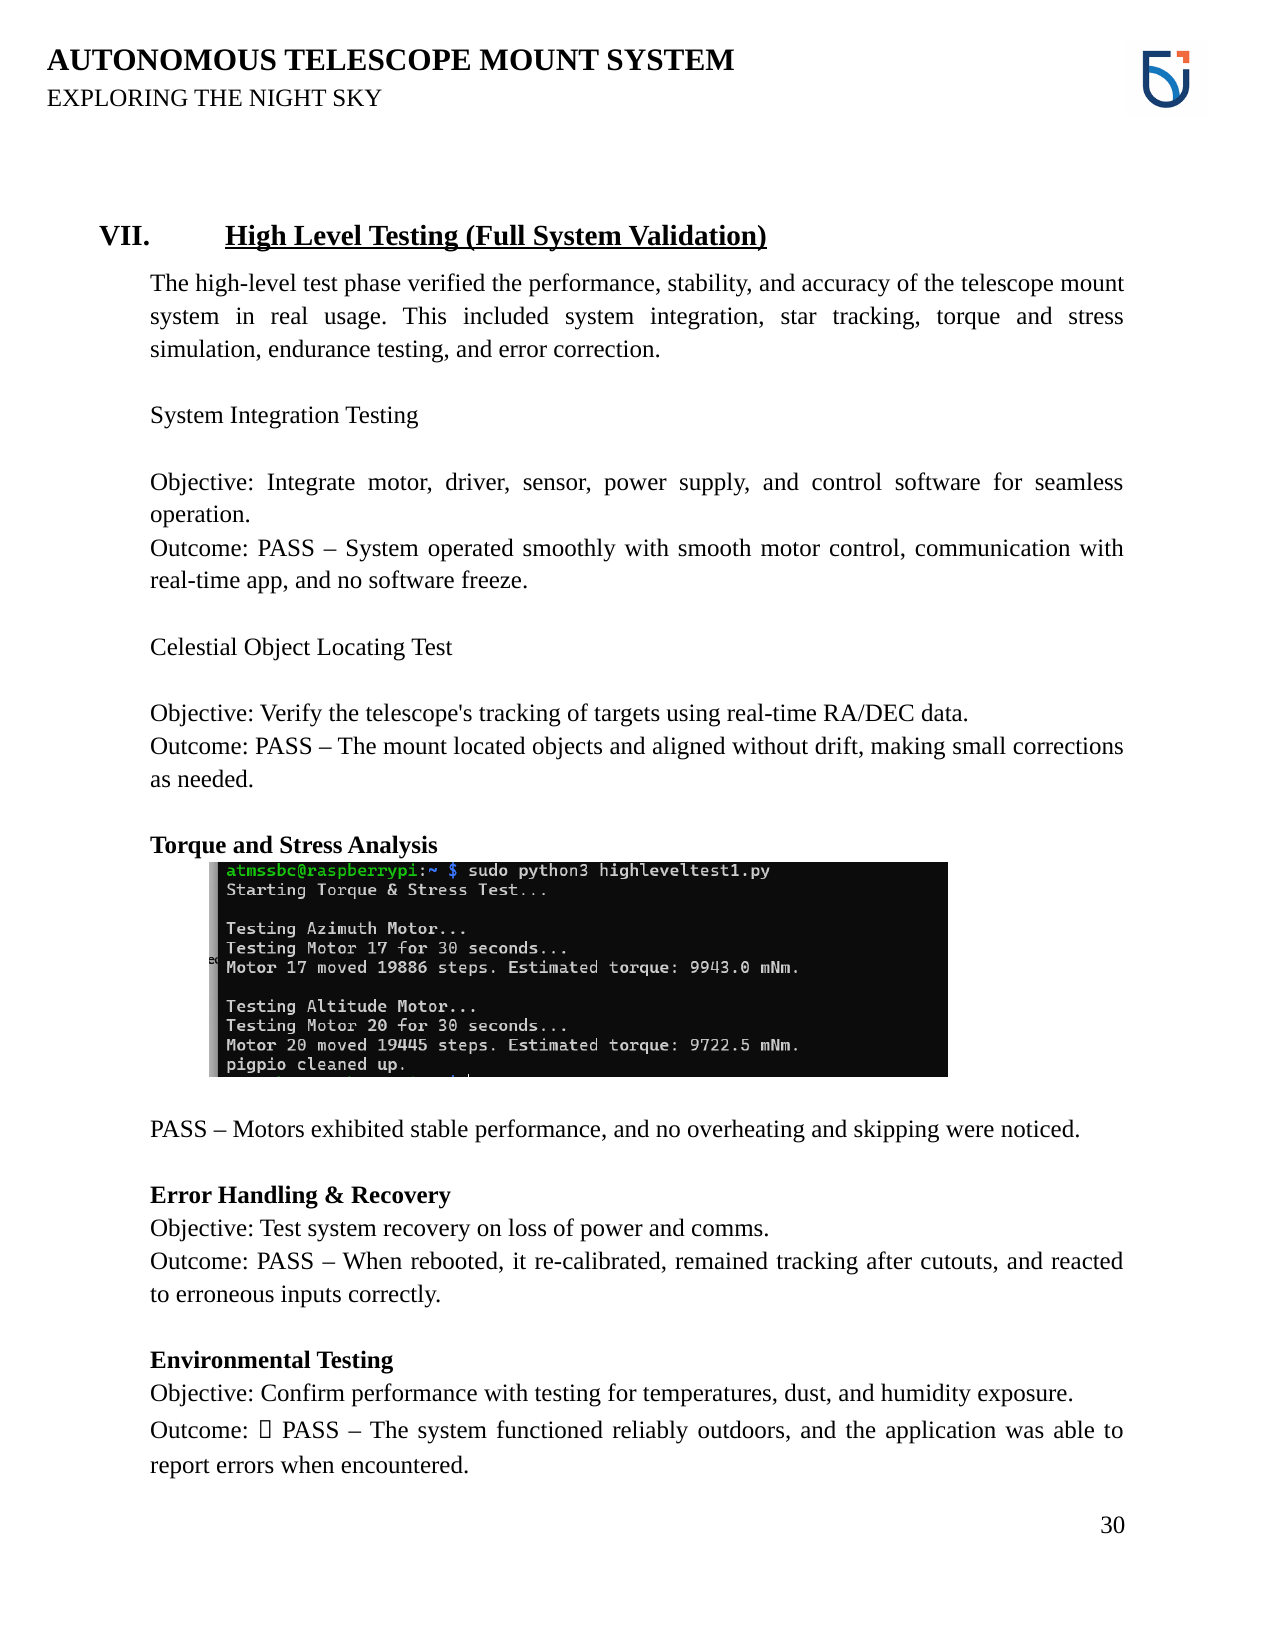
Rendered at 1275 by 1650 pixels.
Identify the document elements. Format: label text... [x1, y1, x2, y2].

text Celestial Object Locating Test [150, 632, 1125, 660]
text Outcome: ✅ PASS – The system functioned reliably outdoors, and the application was able to report errors when encountered. [150, 1412, 1125, 1479]
subtitle High Level Testing (Full System Validation) [150, 218, 1125, 252]
text The high-level test phase verified the performance, stability, and accuracy of the telescope mount system in real usage. This included system integration, star tracking, torque and stress simulation, endurance testing, and error correction. [150, 268, 1125, 363]
text System Integration Testing [150, 401, 1125, 429]
text Outcome: PASS – When rebooted, it re-calibrated, remained tracking after cutouts, and reacted to erroneous inputs correctly. [150, 1246, 1125, 1308]
text Objective: Integrate motor, driver, sensor, power supply, and control software for seamless operation. [150, 467, 1125, 528]
text Objective: Verify the telescope's tracking of targets using real-time RA/DEC data. [150, 698, 1125, 726]
text Objective: Test system recovery on loss of power and comms. [150, 1213, 1125, 1242]
text Environmental Testing [150, 1346, 1125, 1374]
text Outcome: PASS – The mount located objects and aligned without drift, making small corrections as needed. [150, 731, 1125, 792]
text Objective: Confirm performance with testing for temperatures, dust, and humidity exposure. [150, 1378, 1125, 1407]
text Torque and Stress Analysis [150, 830, 1125, 858]
text Error Handling & Recovery [150, 1180, 1125, 1209]
text PASS – Motors exhibited stable performance, and no overheating and skipping were noticed. [150, 1114, 1125, 1143]
text Outcome: PASS – System operated smoothly with smooth motor control, communication with real-time app, and no software freeze. [150, 533, 1125, 594]
picture [209, 862, 948, 1077]
picture [1125, 41, 1207, 117]
